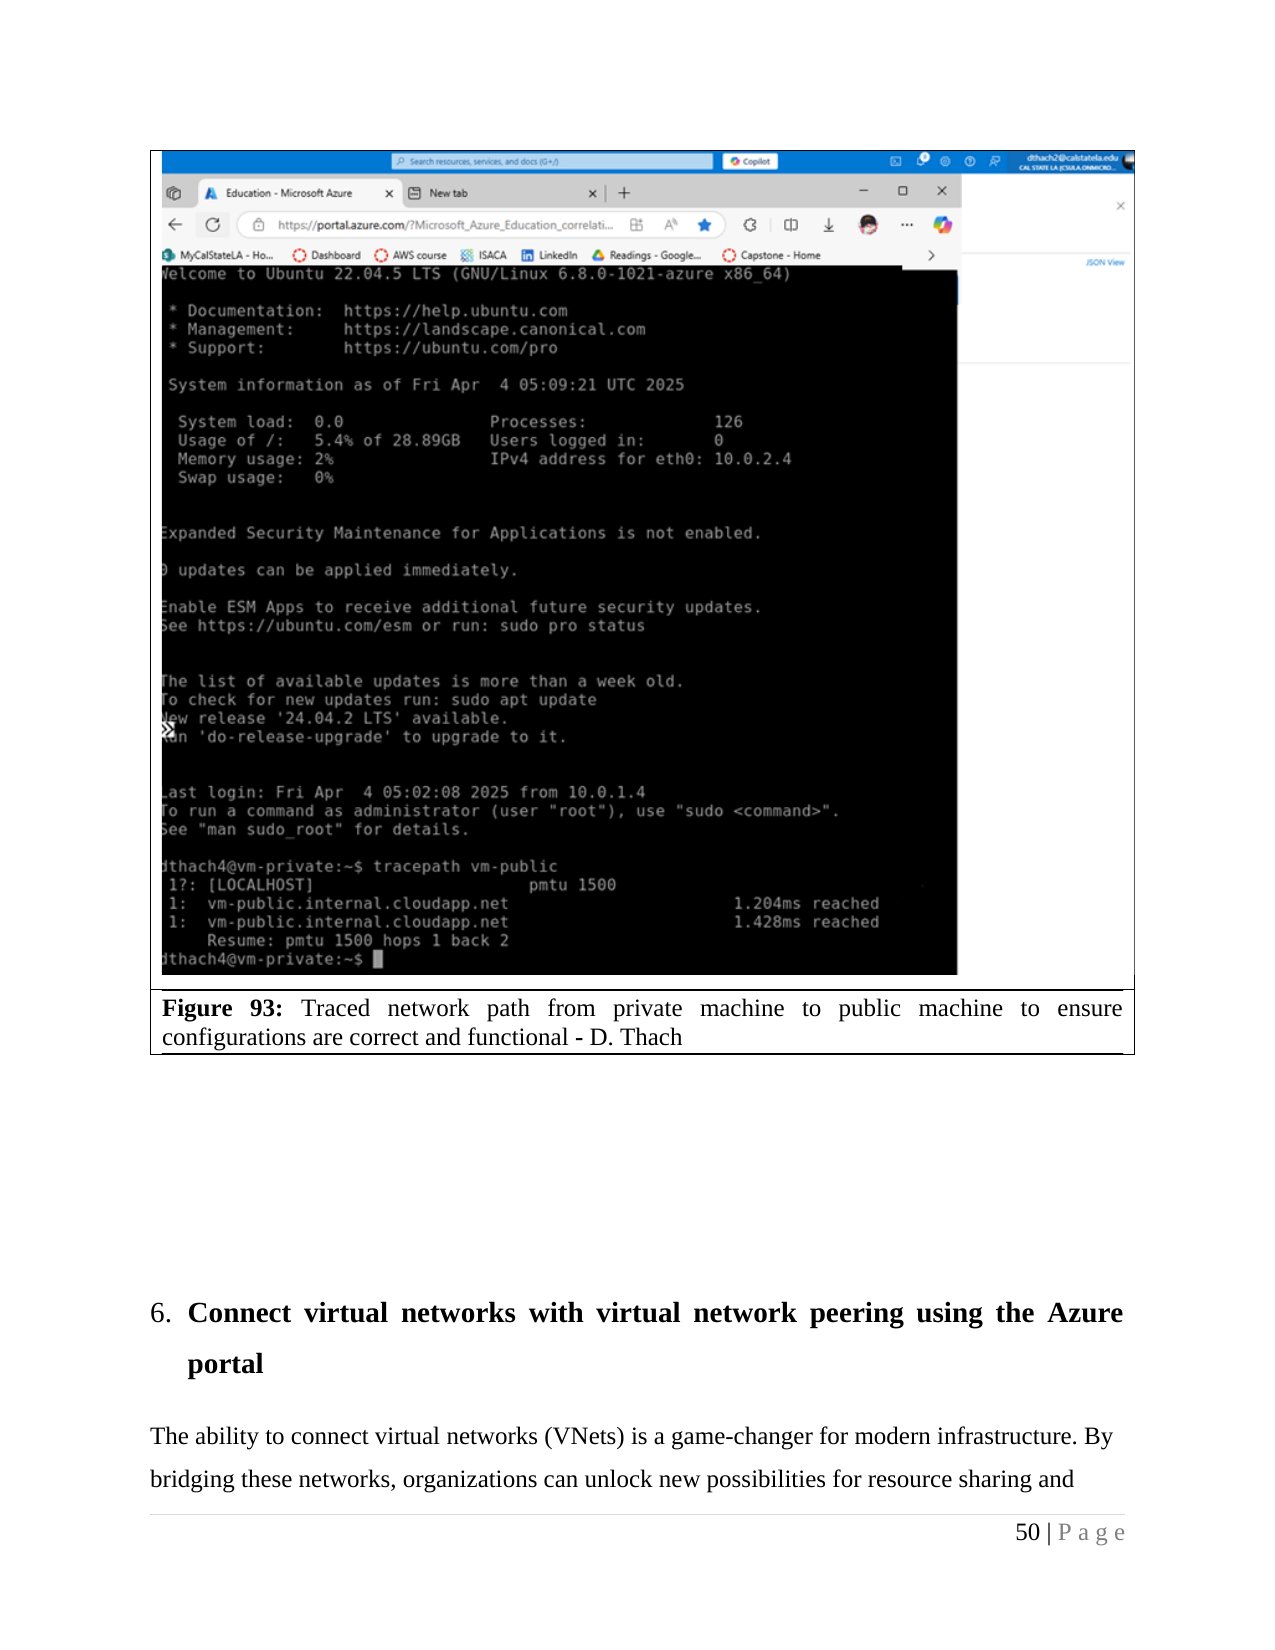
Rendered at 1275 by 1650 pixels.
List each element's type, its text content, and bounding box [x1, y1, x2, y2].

table_header [151, 151, 1134, 989]
picture [161, 151, 1135, 975]
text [150, 1421, 1125, 1493]
subtitle Connect virtual networks with virtual network peering using the Azure portal [150, 1295, 1125, 1379]
table_cell Figure 93: Traced network path from private machine to public machine to ensure configurations are correct and functional - D. Thach [151, 990, 1134, 1054]
